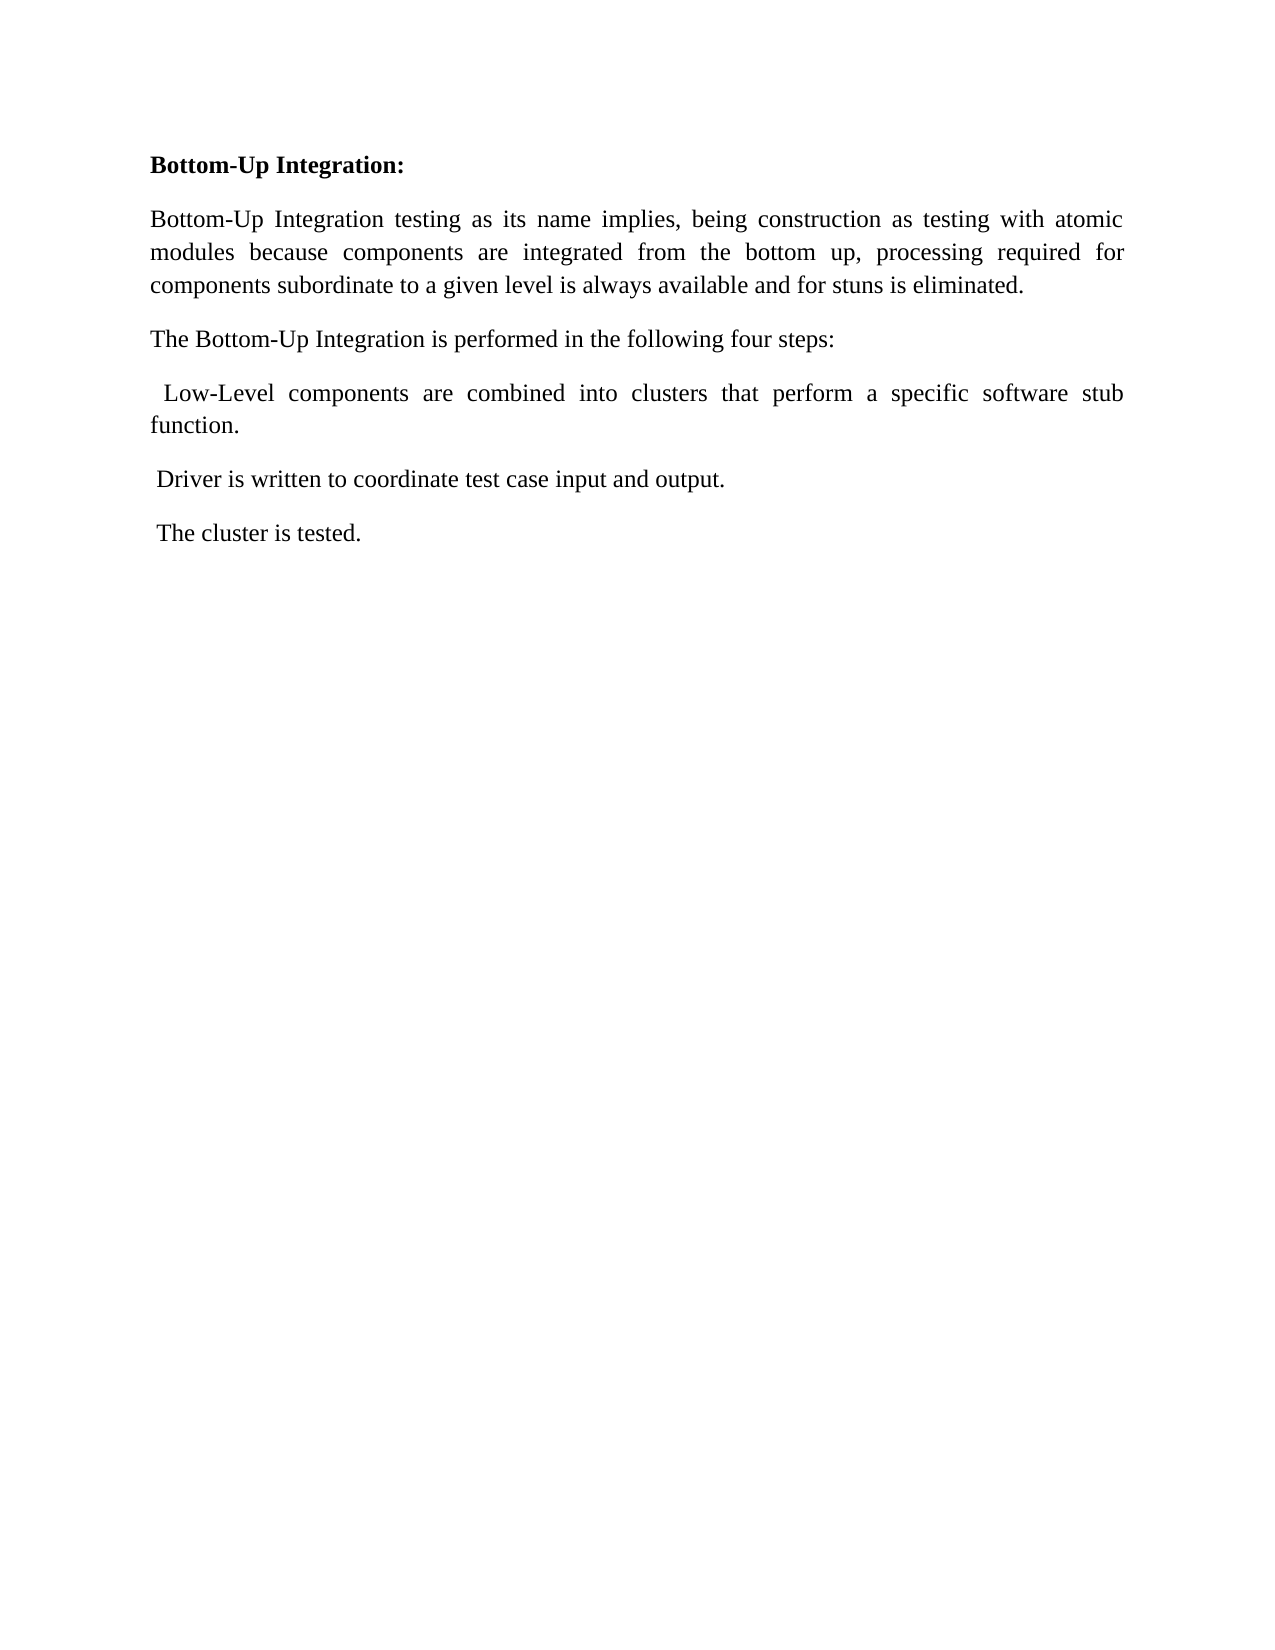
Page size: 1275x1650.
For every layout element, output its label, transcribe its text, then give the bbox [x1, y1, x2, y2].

text The Bottom-Up Integration is performed in the following four steps: [150, 324, 1125, 352]
text Driver is written to coordinate test case input and output. [150, 464, 1125, 493]
text Bottom-Up Integration: [150, 150, 1125, 179]
text Bottom-Up Integration testing as its name implies, being construction as testing with atomic modules because components are integrated from the bottom up, processing required for components subordinate to a given level is always available and for stuns is eliminated. [150, 204, 1125, 299]
text The cluster is tested. [150, 518, 1125, 547]
text Low-Level components are combined into clusters that perform a specific software stub function. [150, 378, 1125, 439]
